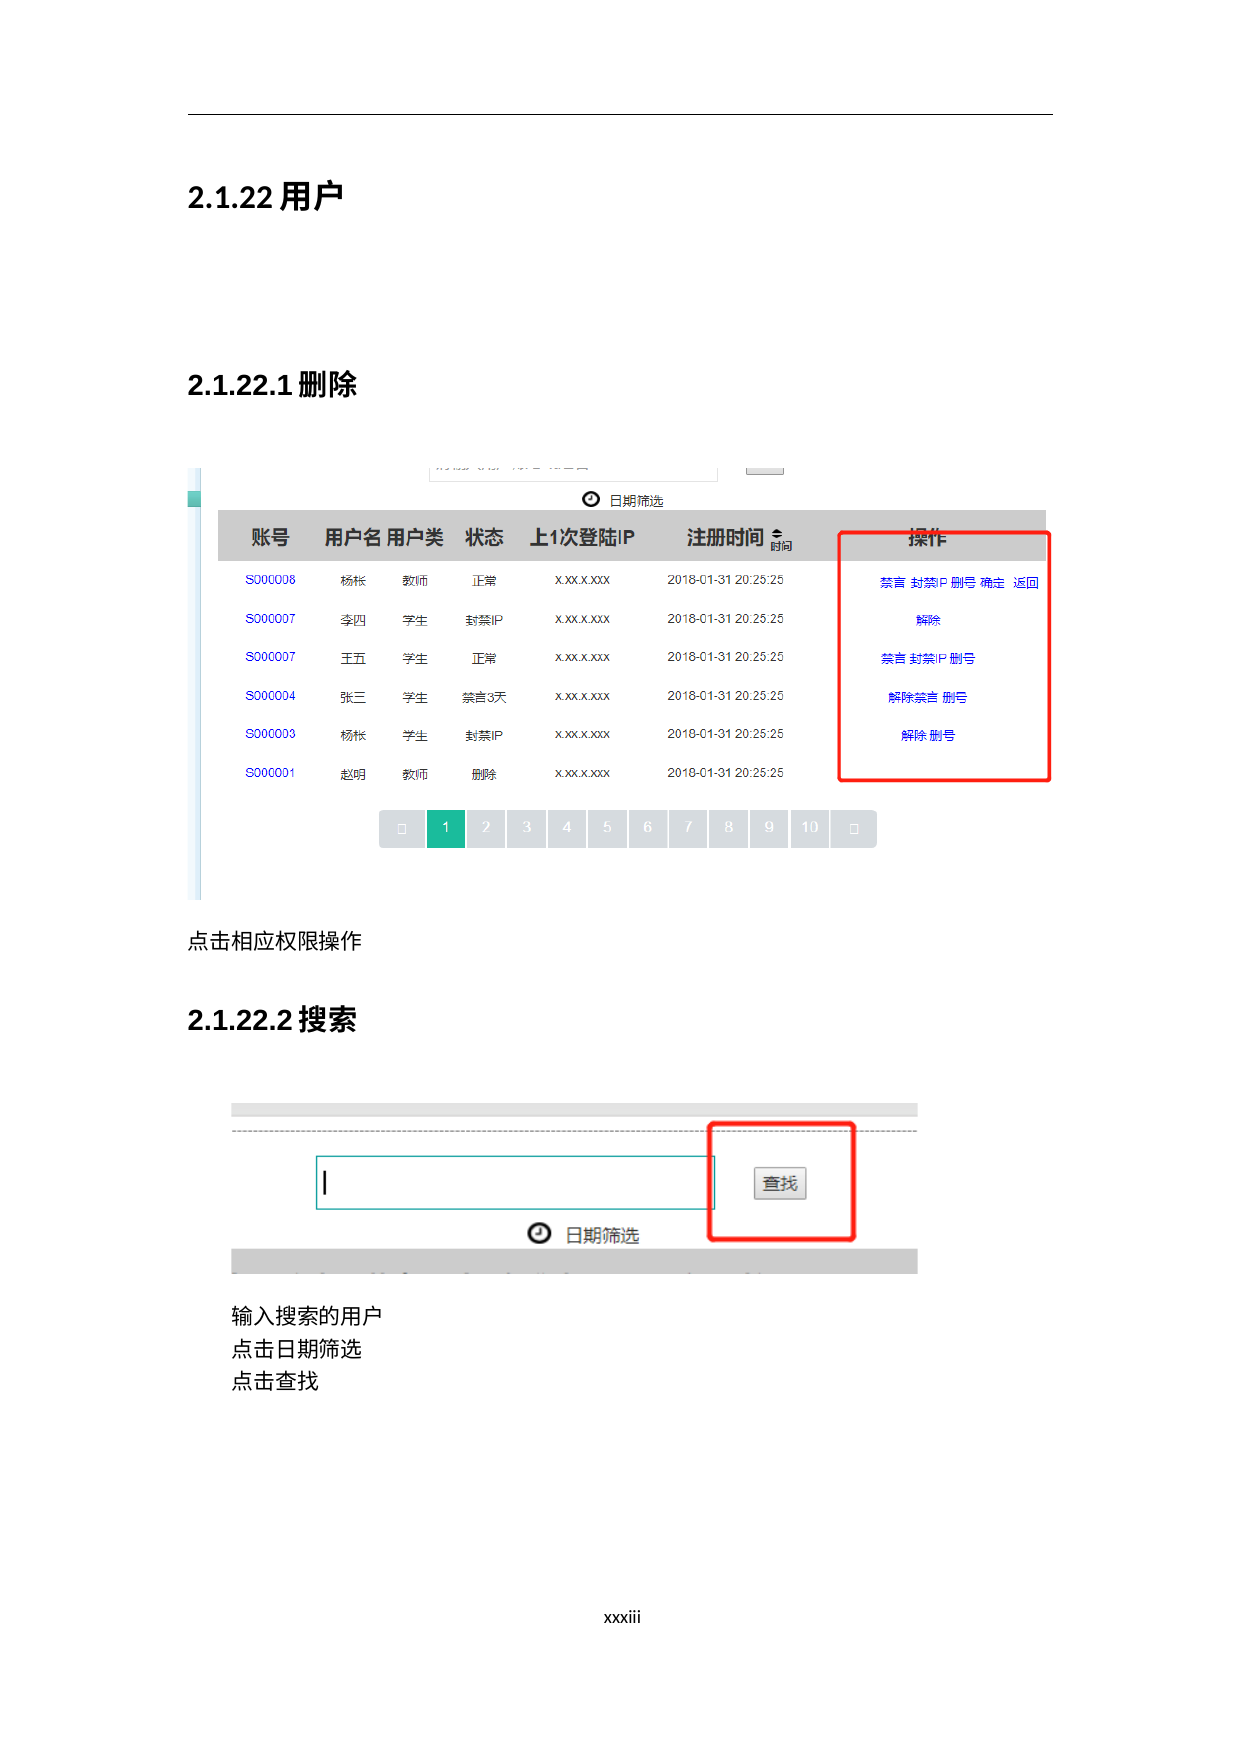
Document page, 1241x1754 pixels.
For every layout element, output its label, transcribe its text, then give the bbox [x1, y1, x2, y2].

text 点击日期筛选 [187, 1331, 1053, 1364]
subtitle 2.1.22.1删除 [187, 350, 1053, 415]
picture [231, 1103, 918, 1274]
subtitle 2.1.22用户 [187, 162, 1053, 227]
text 点击查找 [187, 1364, 1053, 1396]
picture [187, 468, 1052, 900]
subtitle 2.1.22.2搜索 [187, 986, 1053, 1051]
text 输入搜索的用户 [187, 1299, 1053, 1331]
text 点击相应权限操作 [187, 924, 1053, 956]
